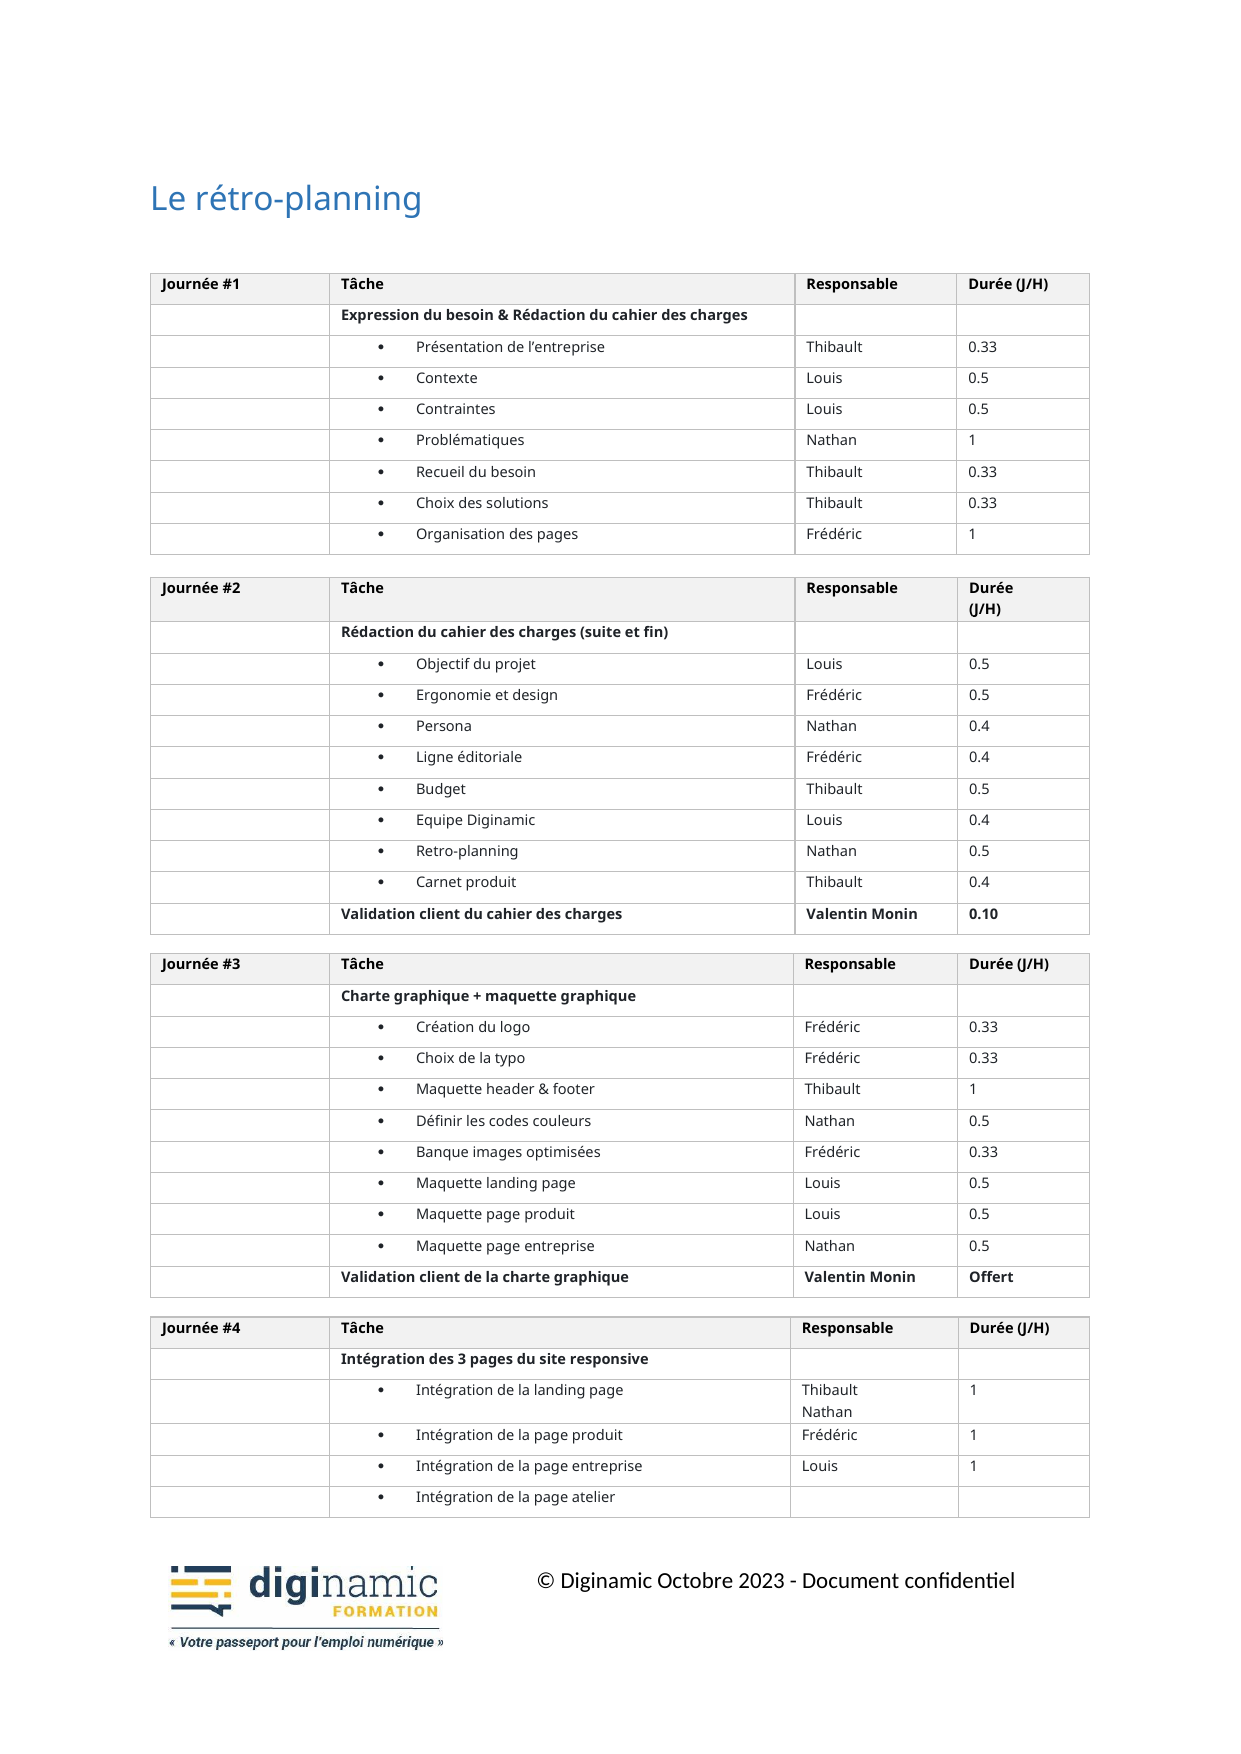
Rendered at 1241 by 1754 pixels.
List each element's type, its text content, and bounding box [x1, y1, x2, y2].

table_cell [151, 1142, 329, 1172]
table_cell [151, 716, 329, 746]
table_cell 0.33 [957, 493, 1089, 523]
table_cell [794, 985, 957, 1016]
subtitle Le rétro-planning [150, 175, 1090, 269]
table_cell Thibault Nathan [791, 1380, 958, 1423]
table_cell [151, 1349, 329, 1379]
table_cell [151, 493, 329, 523]
table_cell 0.4 [958, 810, 1089, 840]
table_header Journée #2 [151, 578, 329, 621]
table_header Durée (J/H) [958, 954, 1089, 984]
table_header Responsable [796, 578, 957, 621]
table_cell [151, 747, 329, 777]
table_header Durée (J/H) [957, 274, 1089, 304]
table_cell 1 [958, 1079, 1089, 1109]
table_cell Louis [796, 810, 957, 840]
table_cell Louis [796, 654, 957, 684]
table_header Tâche [330, 274, 794, 304]
table_cell Contraintes [330, 399, 794, 429]
table_cell Nathan [796, 841, 957, 871]
table_cell Problématiques [330, 430, 794, 460]
table_cell Maquette header & footer [330, 1079, 793, 1109]
table_cell 0.33 [958, 1017, 1089, 1047]
table_cell [791, 1487, 958, 1517]
table_cell [151, 841, 329, 871]
table_cell Ergonomie et design [330, 685, 794, 715]
table_cell [151, 872, 329, 902]
table_cell 0.5 [958, 1110, 1089, 1141]
table_cell [151, 1235, 329, 1266]
table_cell Frédéric [794, 1017, 957, 1047]
table_cell 0.4 [958, 747, 1089, 777]
table_cell Thibault [796, 493, 956, 523]
table_header Responsable [794, 954, 957, 984]
table_cell Louis [794, 1204, 957, 1234]
table_cell 0.33 [958, 1142, 1089, 1172]
table_cell Frédéric [796, 524, 956, 554]
table_cell 1 [957, 430, 1089, 460]
table_cell [151, 524, 329, 554]
table_cell 0.5 [957, 368, 1089, 398]
table_cell Intégration de la landing page [330, 1380, 790, 1423]
table_cell [151, 654, 329, 684]
table_cell [151, 685, 329, 715]
table_cell Présentation de l’entreprise [330, 336, 794, 367]
table_cell 1 [959, 1380, 1089, 1423]
table_cell [151, 1456, 329, 1486]
table_cell [151, 399, 329, 429]
table_cell 0.33 [958, 1048, 1089, 1078]
table_cell Objectif du projet [330, 654, 794, 684]
table_cell Louis [794, 1173, 957, 1203]
table_cell 1 [959, 1456, 1089, 1486]
table_cell [151, 1267, 329, 1297]
table_cell Budget [330, 779, 794, 809]
table_cell [151, 368, 329, 398]
table_cell Organisation des pages [330, 524, 794, 554]
table_cell 1 [957, 524, 1089, 554]
table_cell [151, 1487, 329, 1517]
table_cell [151, 810, 329, 840]
table_cell Rédaction du cahier des charges (suite et fin) [330, 622, 794, 652]
table_cell Maquette page entreprise [330, 1235, 793, 1266]
table_cell Valentin Monin [794, 1267, 957, 1297]
table_header Journée #3 [151, 954, 329, 984]
table_cell Intégration des 3 pages du site responsive [330, 1349, 790, 1379]
table_cell Expression du besoin & Rédaction du cahier des charges [330, 305, 794, 335]
table_cell [151, 985, 329, 1016]
table_cell Thibault [796, 336, 956, 367]
table_cell Frédéric [791, 1424, 958, 1454]
table_cell Validation client de la charte graphique [330, 1267, 793, 1297]
table_cell Louis [796, 399, 956, 429]
table_cell 0.5 [958, 1235, 1089, 1266]
table_cell Louis [791, 1456, 958, 1486]
table_cell Carnet produit [330, 872, 794, 902]
table_header Responsable [791, 1318, 958, 1348]
table_cell [151, 904, 329, 934]
table_cell Création du logo [330, 1017, 793, 1047]
table_cell Thibault [796, 461, 956, 492]
table_cell Nathan [796, 716, 957, 746]
table_cell Retro-planning [330, 841, 794, 871]
table_cell Intégration de la page produit [330, 1424, 790, 1454]
table_cell [796, 622, 957, 652]
table_cell [151, 1079, 329, 1109]
table_cell Thibault [796, 872, 957, 902]
table_cell 0.5 [958, 654, 1089, 684]
table_cell Choix des solutions [330, 493, 794, 523]
table_cell Louis [796, 368, 956, 398]
table_header Tâche [330, 1318, 790, 1348]
table_cell Offert [958, 1267, 1089, 1297]
table_header Responsable [796, 274, 956, 304]
table_cell [151, 622, 329, 652]
table_cell Frédéric [796, 747, 957, 777]
table_cell [959, 1487, 1089, 1517]
table_cell Validation client du cahier des charges [330, 904, 794, 934]
table_cell Banque images optimisées [330, 1142, 793, 1172]
table_cell Choix de la typo [330, 1048, 793, 1078]
table_cell [958, 622, 1089, 652]
table_header Durée (J/H) [958, 578, 1089, 621]
table_cell Thibault [796, 779, 957, 809]
table_cell 0.33 [957, 461, 1089, 492]
table_cell Charte graphique + maquette graphique [330, 985, 793, 1016]
table_cell 0.5 [958, 1204, 1089, 1234]
table_cell [151, 430, 329, 460]
table_cell 0.4 [958, 872, 1089, 902]
table_cell Intégration de la page entreprise [330, 1456, 790, 1486]
table_cell [151, 1110, 329, 1141]
table_cell 1 [959, 1424, 1089, 1454]
table_cell [151, 1424, 329, 1454]
table_cell Nathan [794, 1235, 957, 1266]
table_cell [151, 336, 329, 367]
table_cell [151, 1017, 329, 1047]
table_cell [151, 1380, 329, 1423]
table_cell [959, 1349, 1089, 1379]
table_cell Définir les codes couleurs [330, 1110, 793, 1141]
table_cell [791, 1349, 958, 1379]
table_cell Maquette page produit [330, 1204, 793, 1234]
table_header Tâche [330, 954, 793, 984]
table_cell Maquette landing page [330, 1173, 793, 1203]
table_cell [796, 305, 956, 335]
table_cell Valentin Monin [796, 904, 957, 934]
table_cell 0.5 [957, 399, 1089, 429]
table_header Tâche [330, 578, 794, 621]
table_cell [958, 985, 1089, 1016]
table_cell [957, 305, 1089, 335]
table_cell Intégration de la page atelier [330, 1487, 790, 1517]
table_cell [151, 1204, 329, 1234]
table_header Durée (J/H) [959, 1318, 1089, 1348]
table_cell 0.5 [958, 779, 1089, 809]
table_cell Persona [330, 716, 794, 746]
table_cell Recueil du besoin [330, 461, 794, 492]
table_header Journée #1 [151, 274, 329, 304]
table_cell Contexte [330, 368, 794, 398]
table_cell Frédéric [794, 1048, 957, 1078]
table_cell [151, 779, 329, 809]
table_cell 0.33 [957, 336, 1089, 367]
table_cell Nathan [794, 1110, 957, 1141]
table_cell [151, 305, 329, 335]
table_cell Frédéric [796, 685, 957, 715]
table_cell 0.10 [958, 904, 1089, 934]
table_cell Frédéric [794, 1142, 957, 1172]
table_cell Nathan [796, 430, 956, 460]
table_cell [151, 461, 329, 492]
table_cell Equipe Diginamic [330, 810, 794, 840]
table_cell Ligne éditoriale [330, 747, 794, 777]
table_cell Thibault [794, 1079, 957, 1109]
table_header Journée #4 [151, 1318, 329, 1348]
table_cell 0.5 [958, 1173, 1089, 1203]
table_cell 0.5 [958, 841, 1089, 871]
table_cell 0.5 [958, 685, 1089, 715]
table_cell 0.4 [958, 716, 1089, 746]
table_cell [151, 1048, 329, 1078]
table_cell [151, 1173, 329, 1203]
